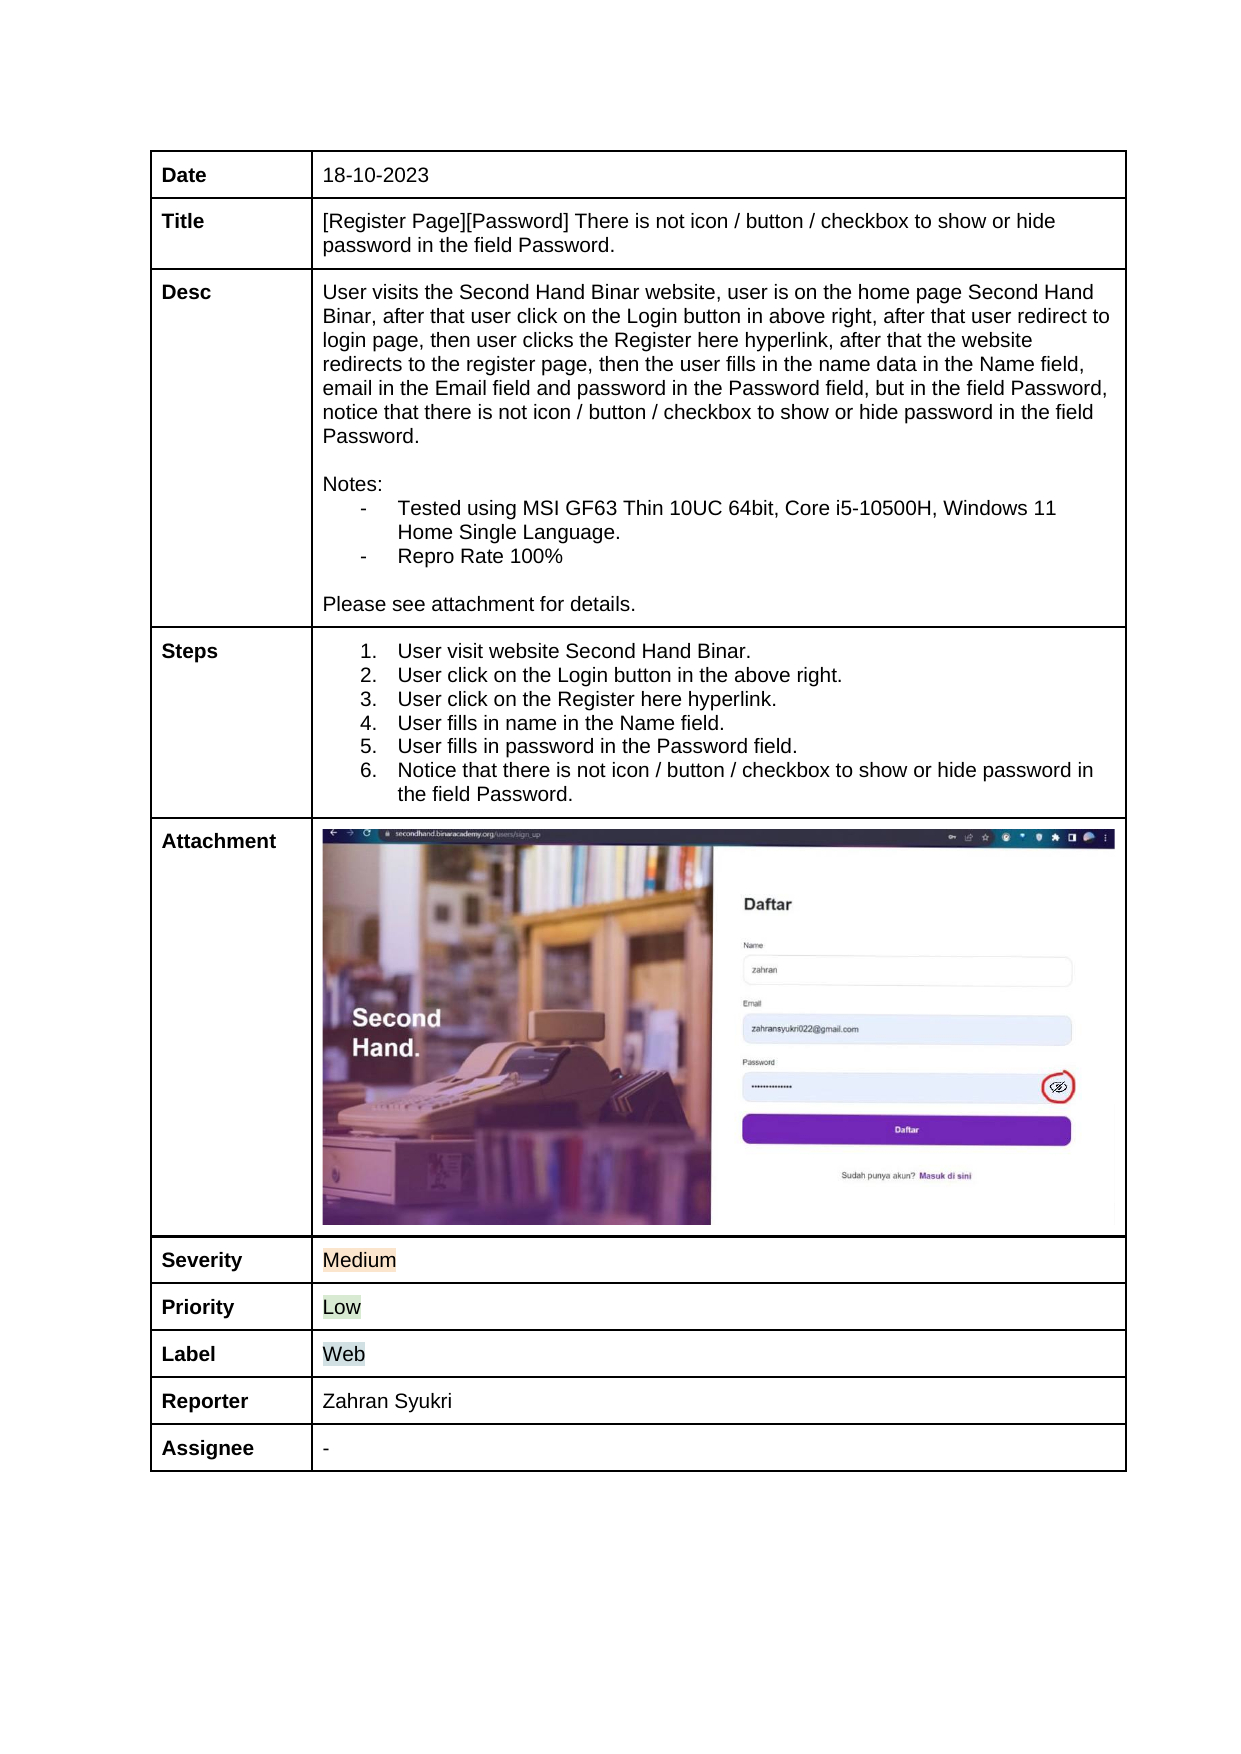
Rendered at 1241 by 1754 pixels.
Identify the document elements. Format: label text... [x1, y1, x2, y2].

table_cell Attachment [152, 819, 311, 1235]
table_cell [Register Page][Password] There is not icon / button / checkbox to show or hide password in the field Password. [313, 199, 1125, 268]
table_header Date [152, 152, 311, 197]
table_cell User visits the Second Hand Binar website, user is on the home page Second Hand Binar, after that user click on the Login button in above right, after that user redirect to login page, then user clicks the Register here hyperlink, after that the website redirects to the register page, then the user fills in the name data in the Name field, email in the Email field and password in the Password field, but in the field Password, notice that there is not icon / button / checkbox to show or hide password in the field Password. Notes: Tested using MSI GF63 Thin 10UC 64bit, Core i5-10500H, Windows 11 Home Single Language. Repro Rate 100% Please see attachment for details. [313, 270, 1125, 626]
table_cell Steps [152, 628, 311, 817]
table_cell Desc [152, 270, 311, 626]
table_cell Zahran Syukri [313, 1378, 1125, 1423]
table_cell - [313, 1425, 1125, 1470]
table_cell Low [313, 1284, 1125, 1329]
table_cell User visit website Second Hand Binar. User click on the Login button in the above right. User click on the Register here hyperlink. User fills in name in the Name field. User fills in password in the Password field. Notice that there is not icon / button / checkbox to show or hide password in the field Password. [313, 628, 1125, 817]
table_cell Priority [152, 1284, 311, 1329]
table_cell Label [152, 1331, 311, 1376]
picture [322, 829, 1115, 1225]
table_cell Title [152, 199, 311, 268]
table_cell Severity [152, 1238, 311, 1282]
table_cell Assignee [152, 1425, 311, 1470]
table_cell [313, 819, 1125, 1235]
table_cell Medium [313, 1238, 1125, 1282]
table_cell Reporter [152, 1378, 311, 1423]
table_cell Web [313, 1331, 1125, 1376]
table_header 18-10-2023 [313, 152, 1125, 197]
